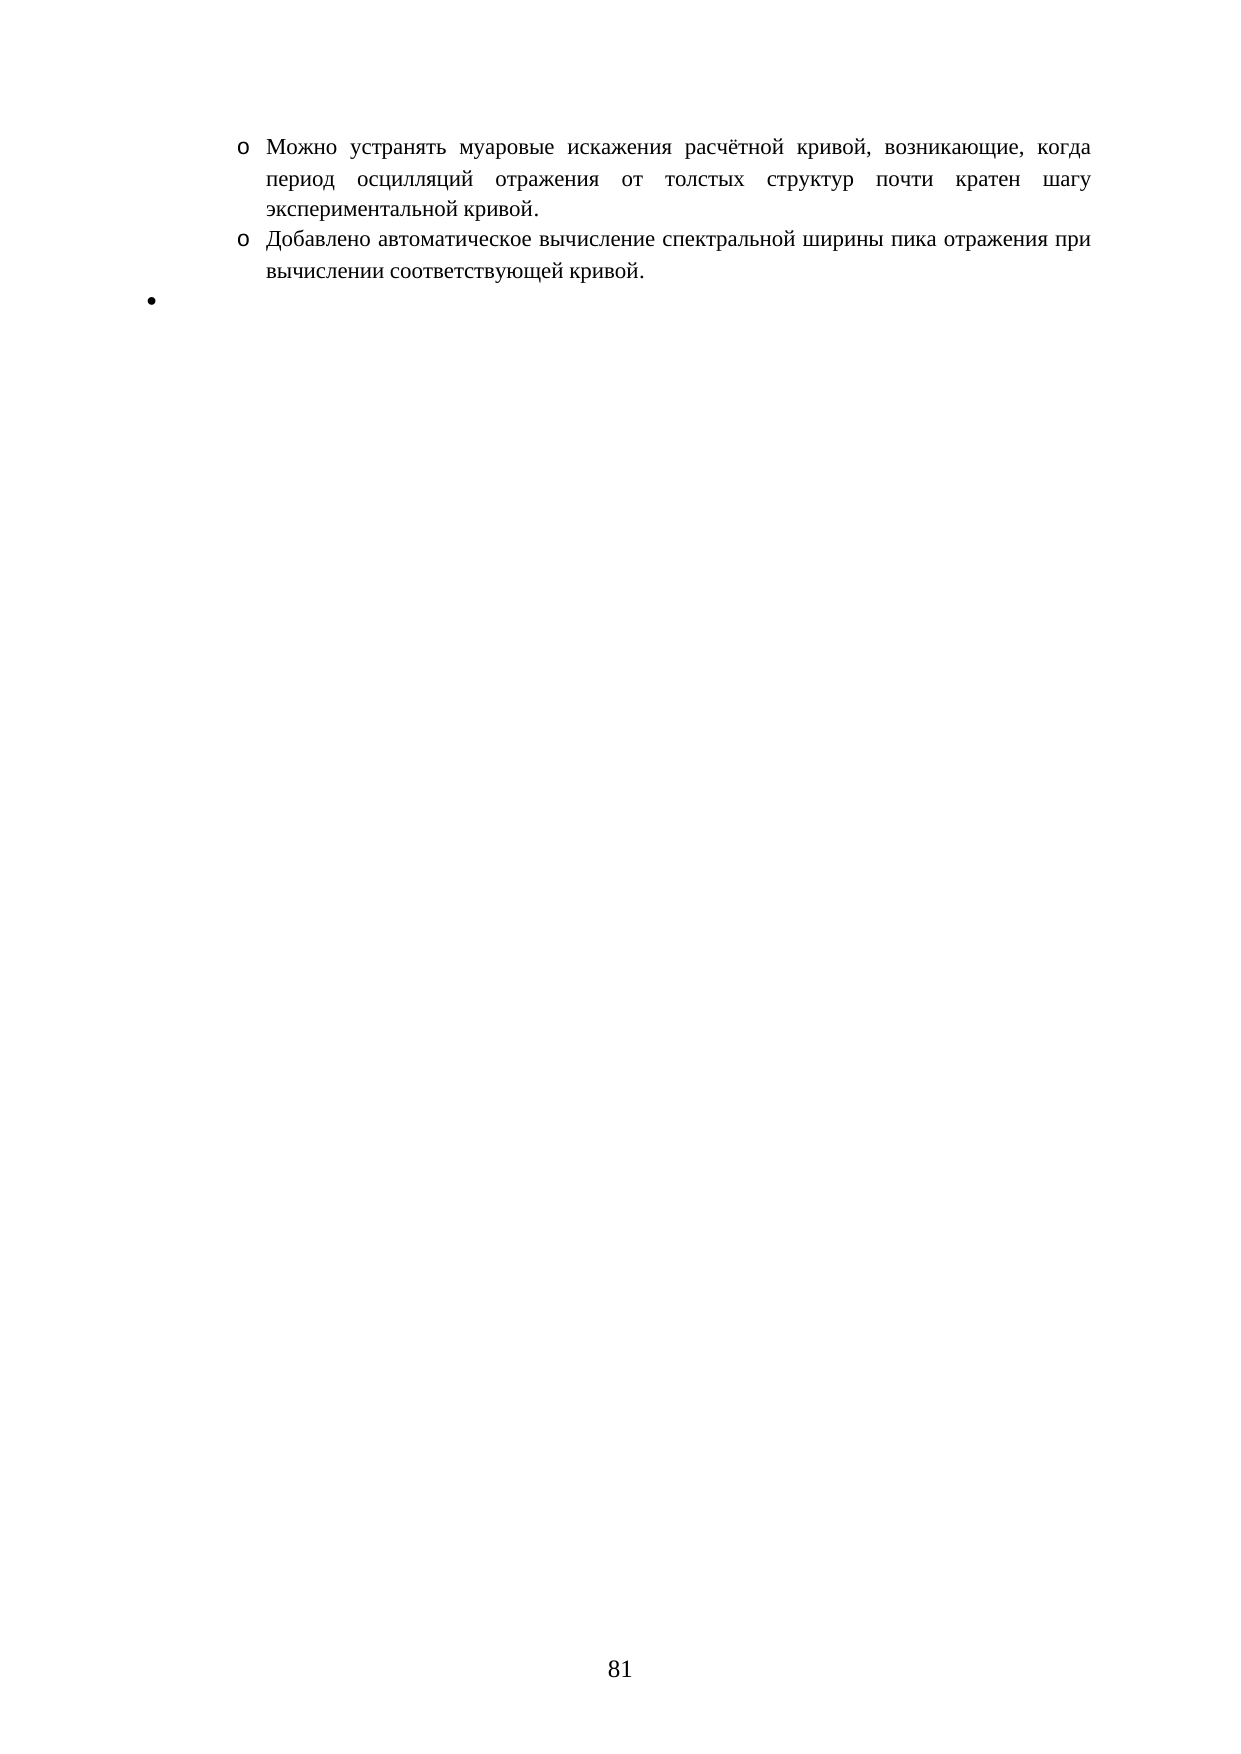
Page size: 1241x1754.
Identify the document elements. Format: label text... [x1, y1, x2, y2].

list Добавлено автоматическое вычисление спектральной ширины пика отражения при вычислении соответствующей кривой. [236, 225, 1093, 284]
list Можно устранять муаровые искажения расчётной кривой, возникающие, когда период осцилляций отражения от толстых структур почти кратен шагу экспериментальной кривой. [236, 133, 1093, 222]
